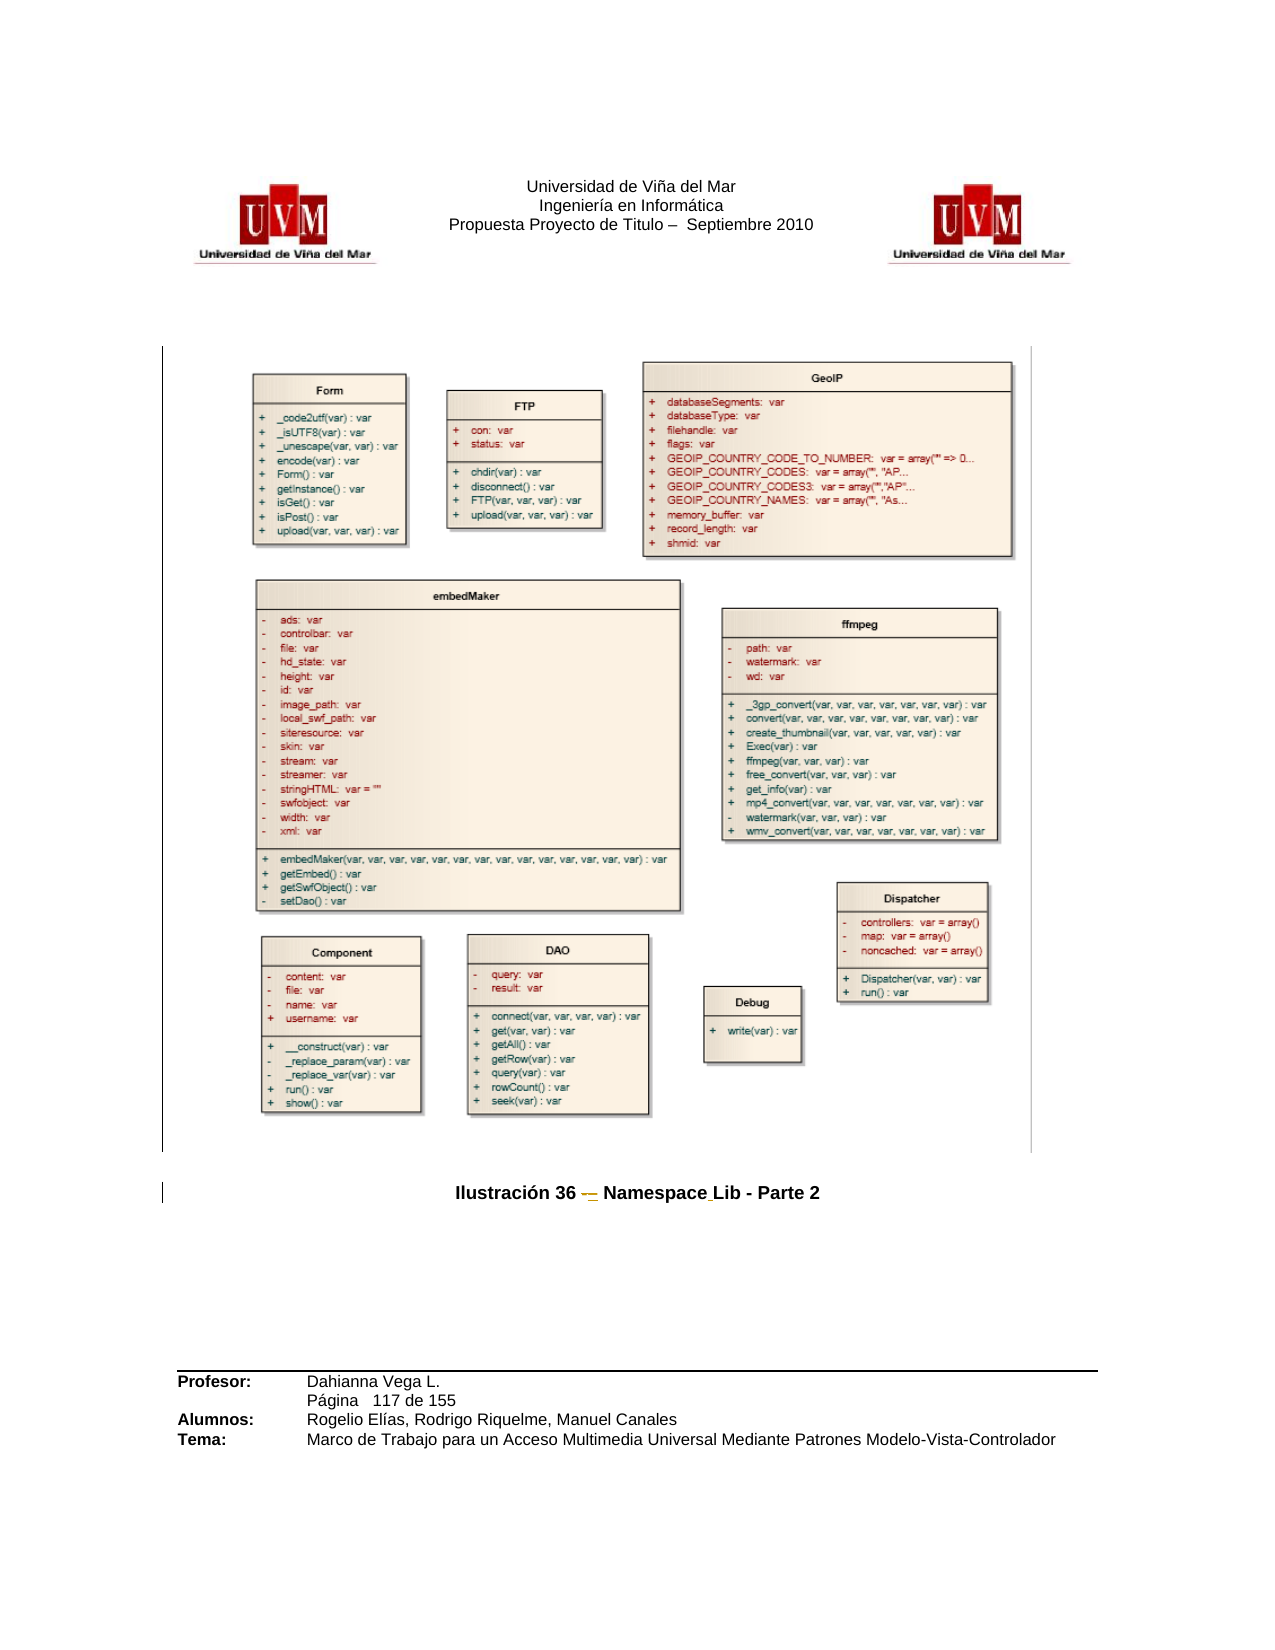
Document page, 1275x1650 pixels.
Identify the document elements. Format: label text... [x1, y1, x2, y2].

picture [216, 346, 1059, 1153]
picture [871, 176, 1084, 267]
text Ilustración 36 NamespaceLib - Parte 2 [177, 1182, 1098, 1203]
picture [177, 176, 390, 267]
